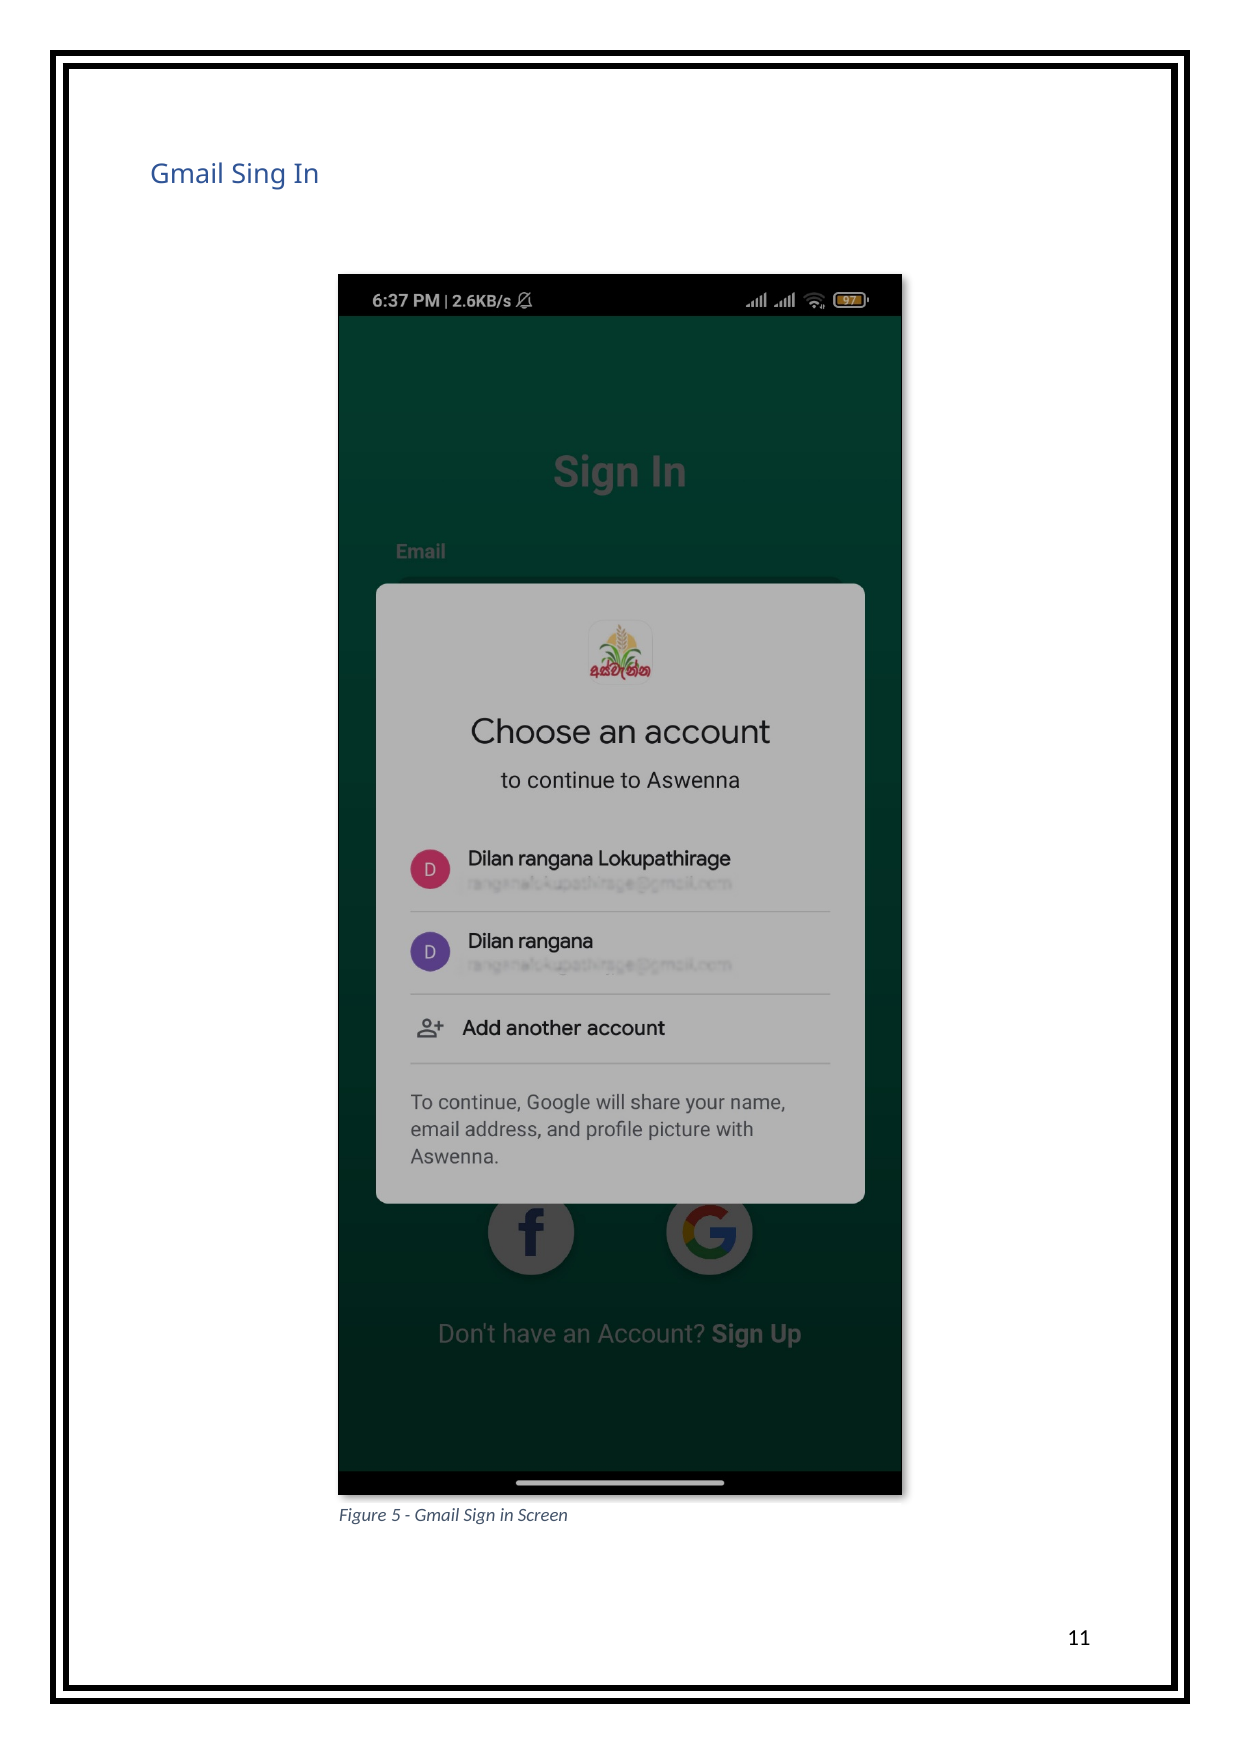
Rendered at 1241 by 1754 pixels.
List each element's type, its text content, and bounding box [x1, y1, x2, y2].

subtitle Gmail Sing In [150, 154, 1090, 191]
picture [339, 275, 901, 1494]
